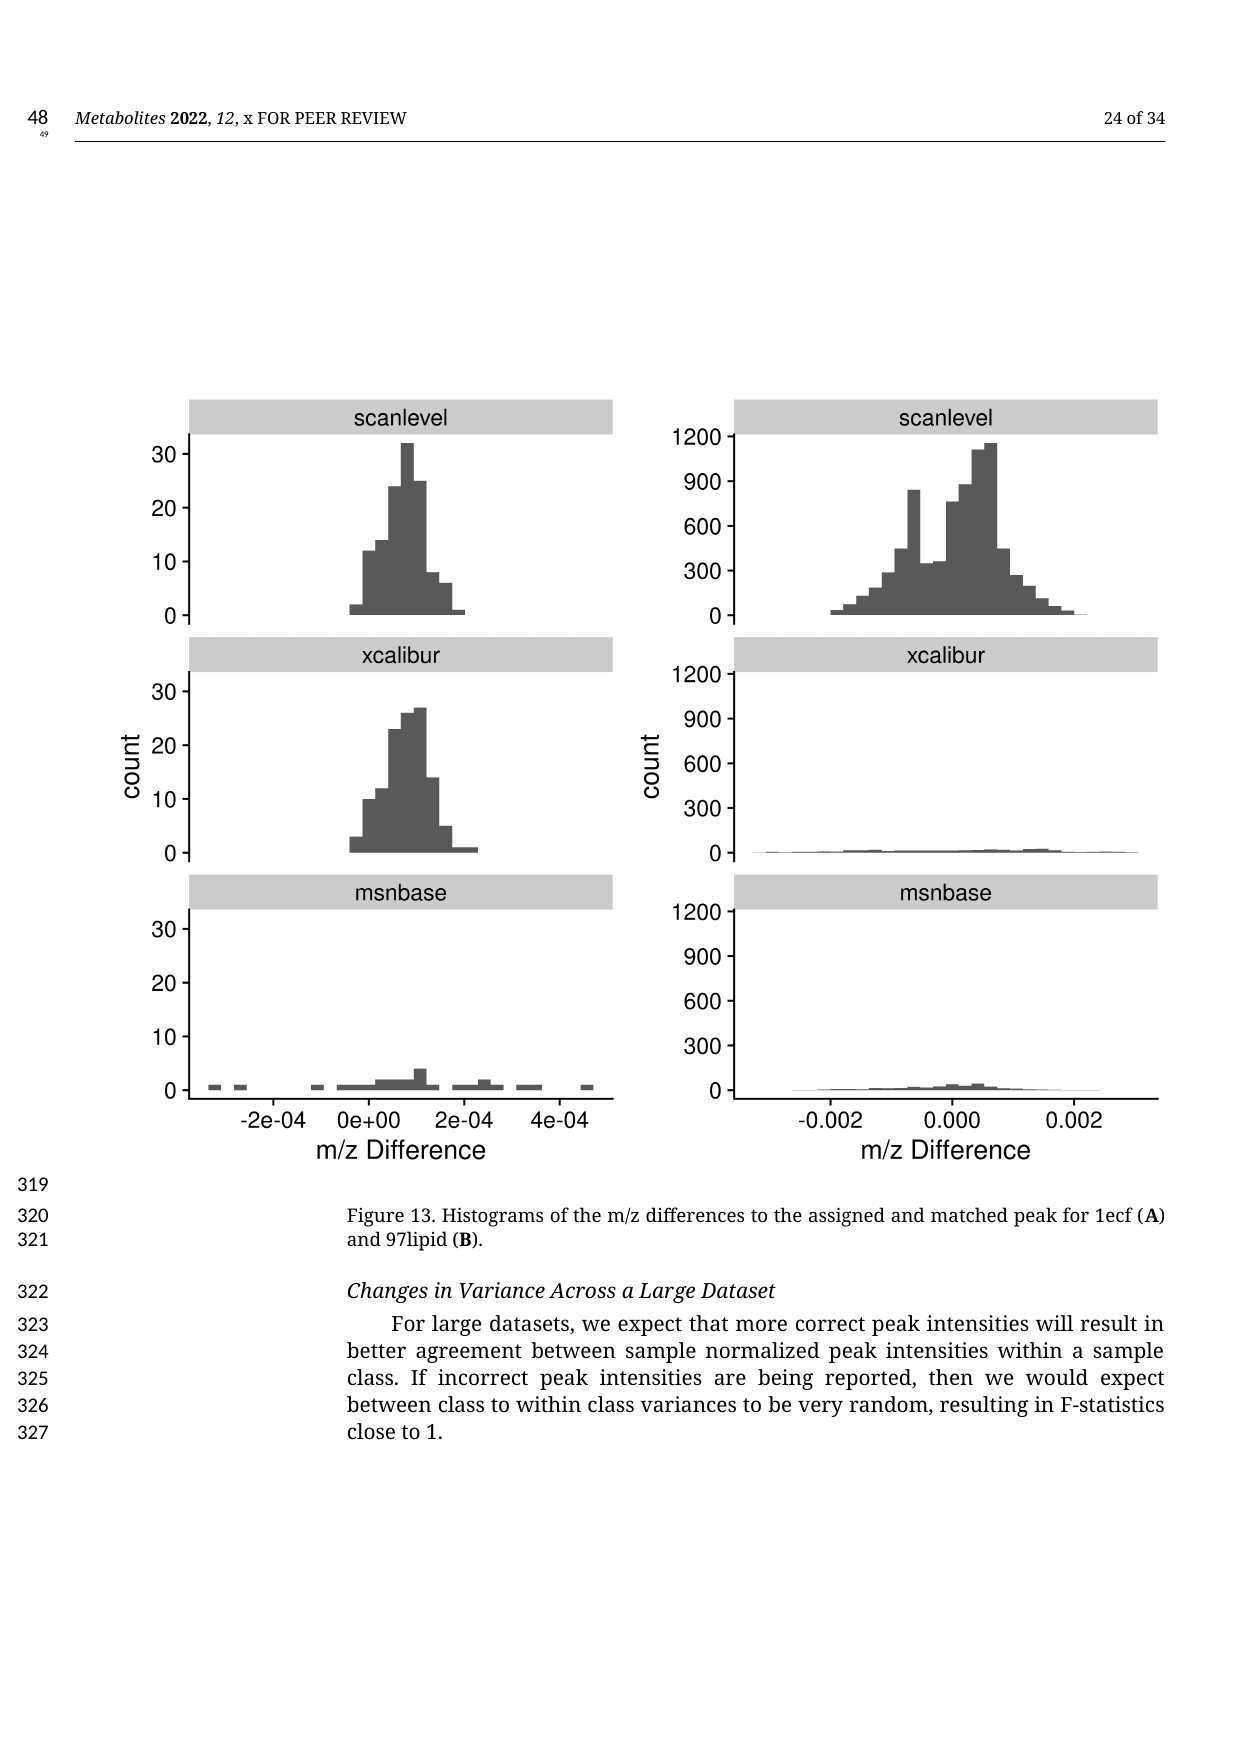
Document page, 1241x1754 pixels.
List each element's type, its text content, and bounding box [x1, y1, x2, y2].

text For large datasets, we expect that more correct peak intensities will result in better agreement between sample normalized peak intensities within a sample class. If incorrect peak intensities are being reported, then we would expect between class to within class variances to be very random, resulting in F-statistics close to 1. [347, 1310, 1165, 1445]
picture [93, 373, 1184, 1191]
subtitle Changes in Variance Across a Large Dataset [347, 1277, 1165, 1304]
text Figure 13. Histograms of the m/z differences to the assigned and matched peak for 1ecf (A) and 97lipid (B). [347, 1203, 1165, 1252]
